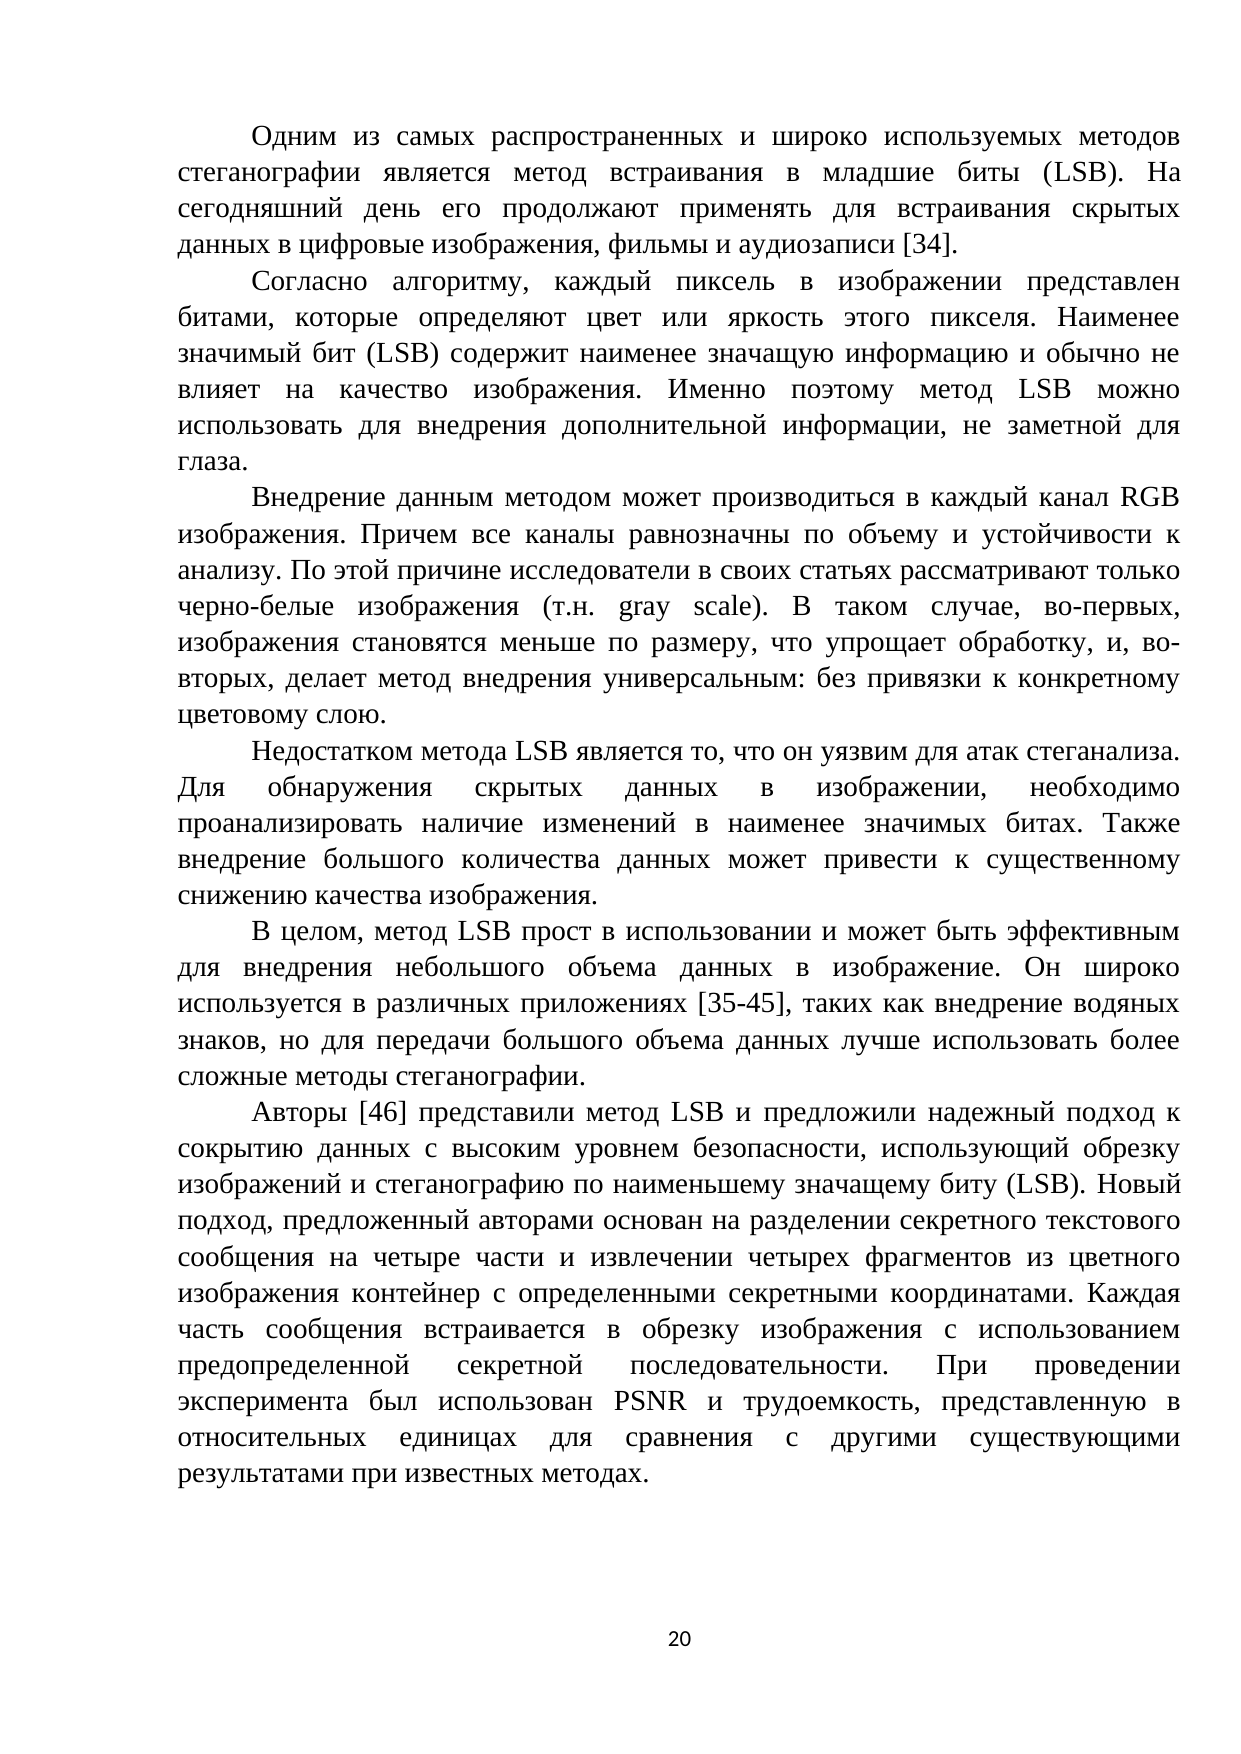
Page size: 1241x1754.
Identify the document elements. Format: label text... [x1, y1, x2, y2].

text Недостатком метода LSB является то, что он уязвим для атак стеганализа. Для обнаружения скрытых данных в изображении, необходимо проанализировать наличие изменений в наименее значимых битах. Также внедрение большого количества данных может привести к существенному снижению качества изображения. [177, 733, 1181, 911]
text В целом, метод LSB прост в использовании и может быть эффективным для внедрения небольшого объема данных в изображение. Он широко используется в различных приложениях [35-45], таких как внедрение водяных знаков, но для передачи большого объема данных лучше использовать более сложные методы стеганографии. [177, 913, 1181, 1091]
text Внедрение данным методом может производиться в каждый канал RGB изображения. Причем все каналы равнозначны по объему и устойчивости к анализу. По этой причине исследователи в своих статьях рассматривают только черно-белые изображения (т.н. gray scale). В таком случае, во-первых, изображения становятся меньше по размеру, что упрощает обработку, и, во-вторых, делает метод внедрения универсальным: без привязки к конкретному цветовому слою. [177, 479, 1181, 730]
text Согласно алгоритму, каждый пиксель в изображении представлен битами, которые определяют цвет или яркость этого пикселя. Наименее значимый бит (LSB) содержит наименее значащую информацию и обычно не влияет на качество изображения. Именно поэтому метод LSB можно использовать для внедрения дополнительной информации, не заметной для глаза. [177, 263, 1181, 477]
text Одним из самых распространенных и широко используемых методов стеганографии является метод встраивания в младшие биты (LSB). На сегодняшний день его продолжают применять для встраивания скрытых данных в цифровые изображения, фильмы и аудиозаписи [34]. [177, 118, 1181, 260]
text Авторы [46] представили метод LSB и предложили надежный подход к сокрытию данных с высоким уровнем безопасности, использующий обрезку изображений и стеганографию по наименьшему значащему биту (LSB). Новый подход, предложенный авторами основан на разделении секретного текстового сообщения на четыре части и извлечении четырех фрагментов из цветного изображения контейнер с определенными секретными координатами. Каждая часть сообщения встраивается в обрезку изображения с использованием предопределенной секретной последовательности. При проведении эксперимента был использован PSNR и трудоемкость, представленную в относительных единицах для сравнения с другими существующими результатами при известных методах. [177, 1094, 1181, 1489]
